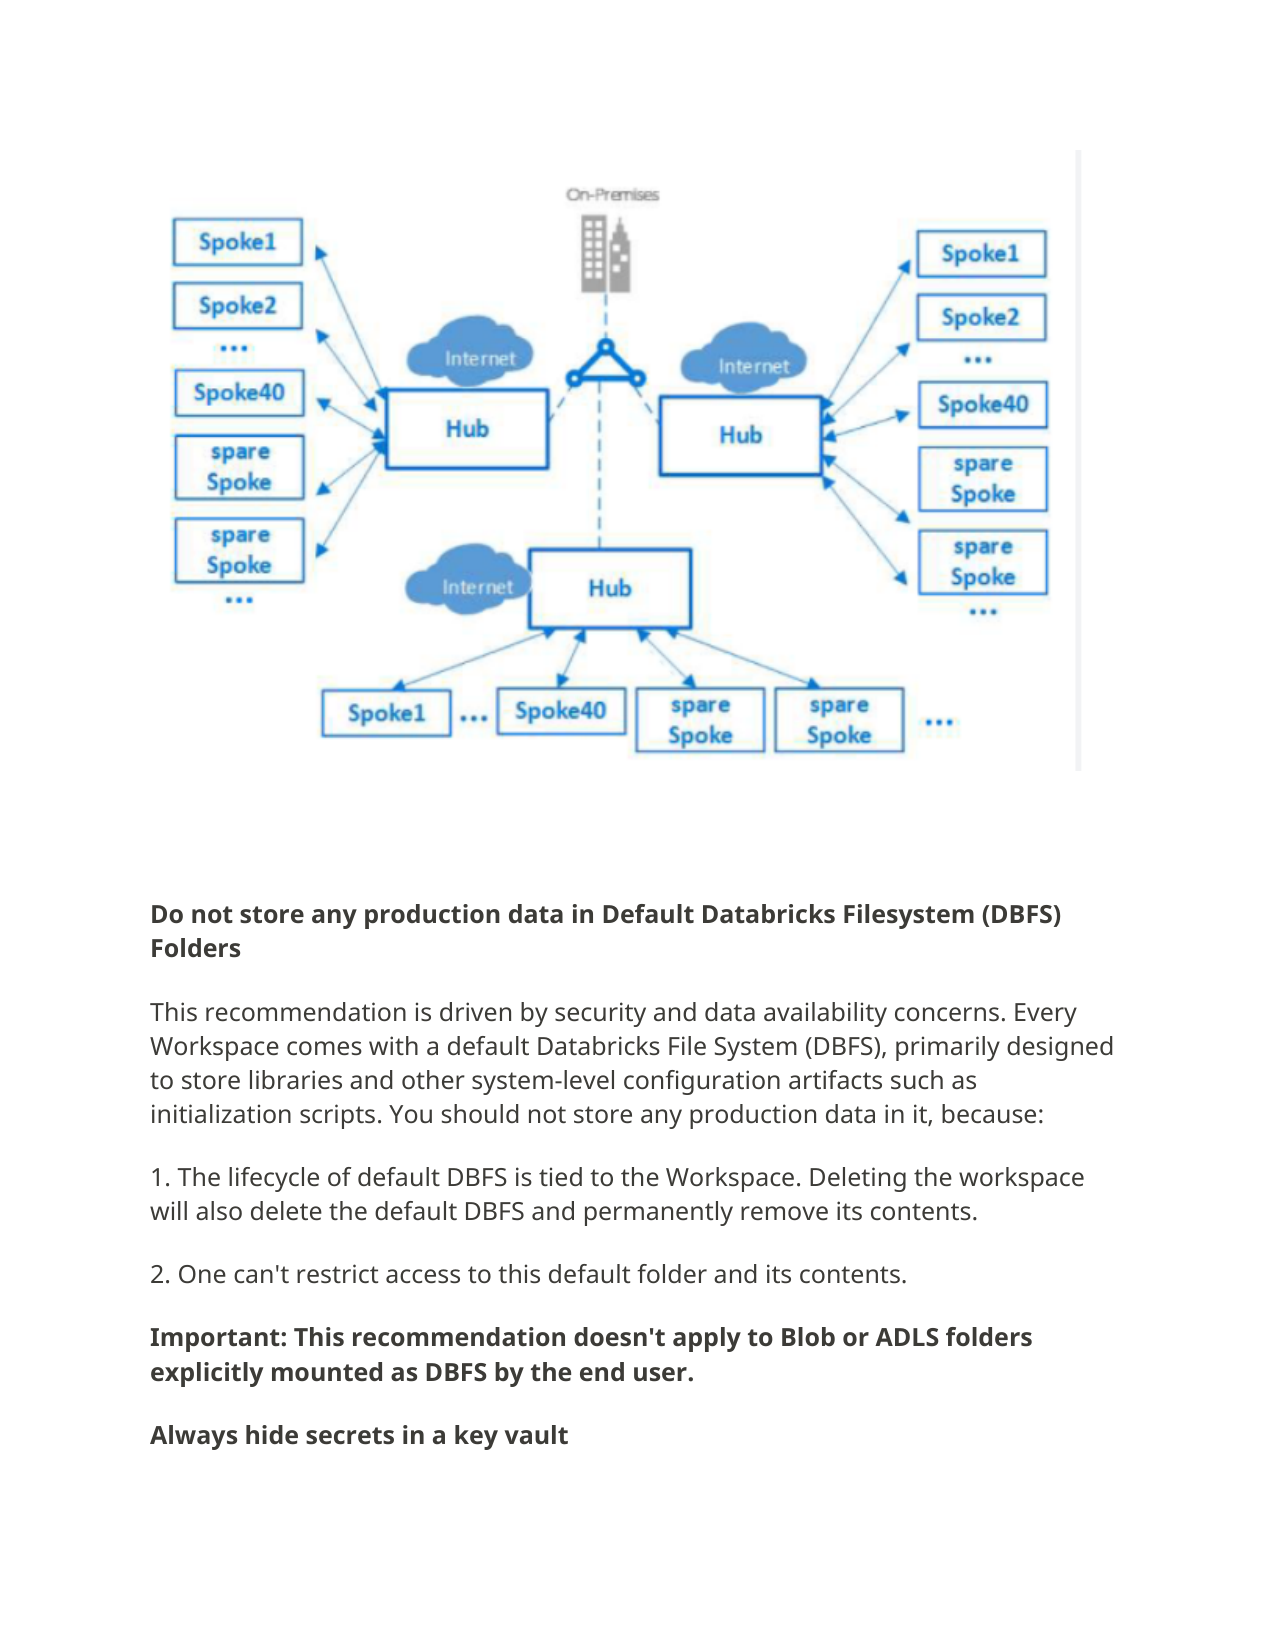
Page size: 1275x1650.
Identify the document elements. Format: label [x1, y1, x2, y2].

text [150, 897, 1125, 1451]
picture [150, 150, 1082, 771]
